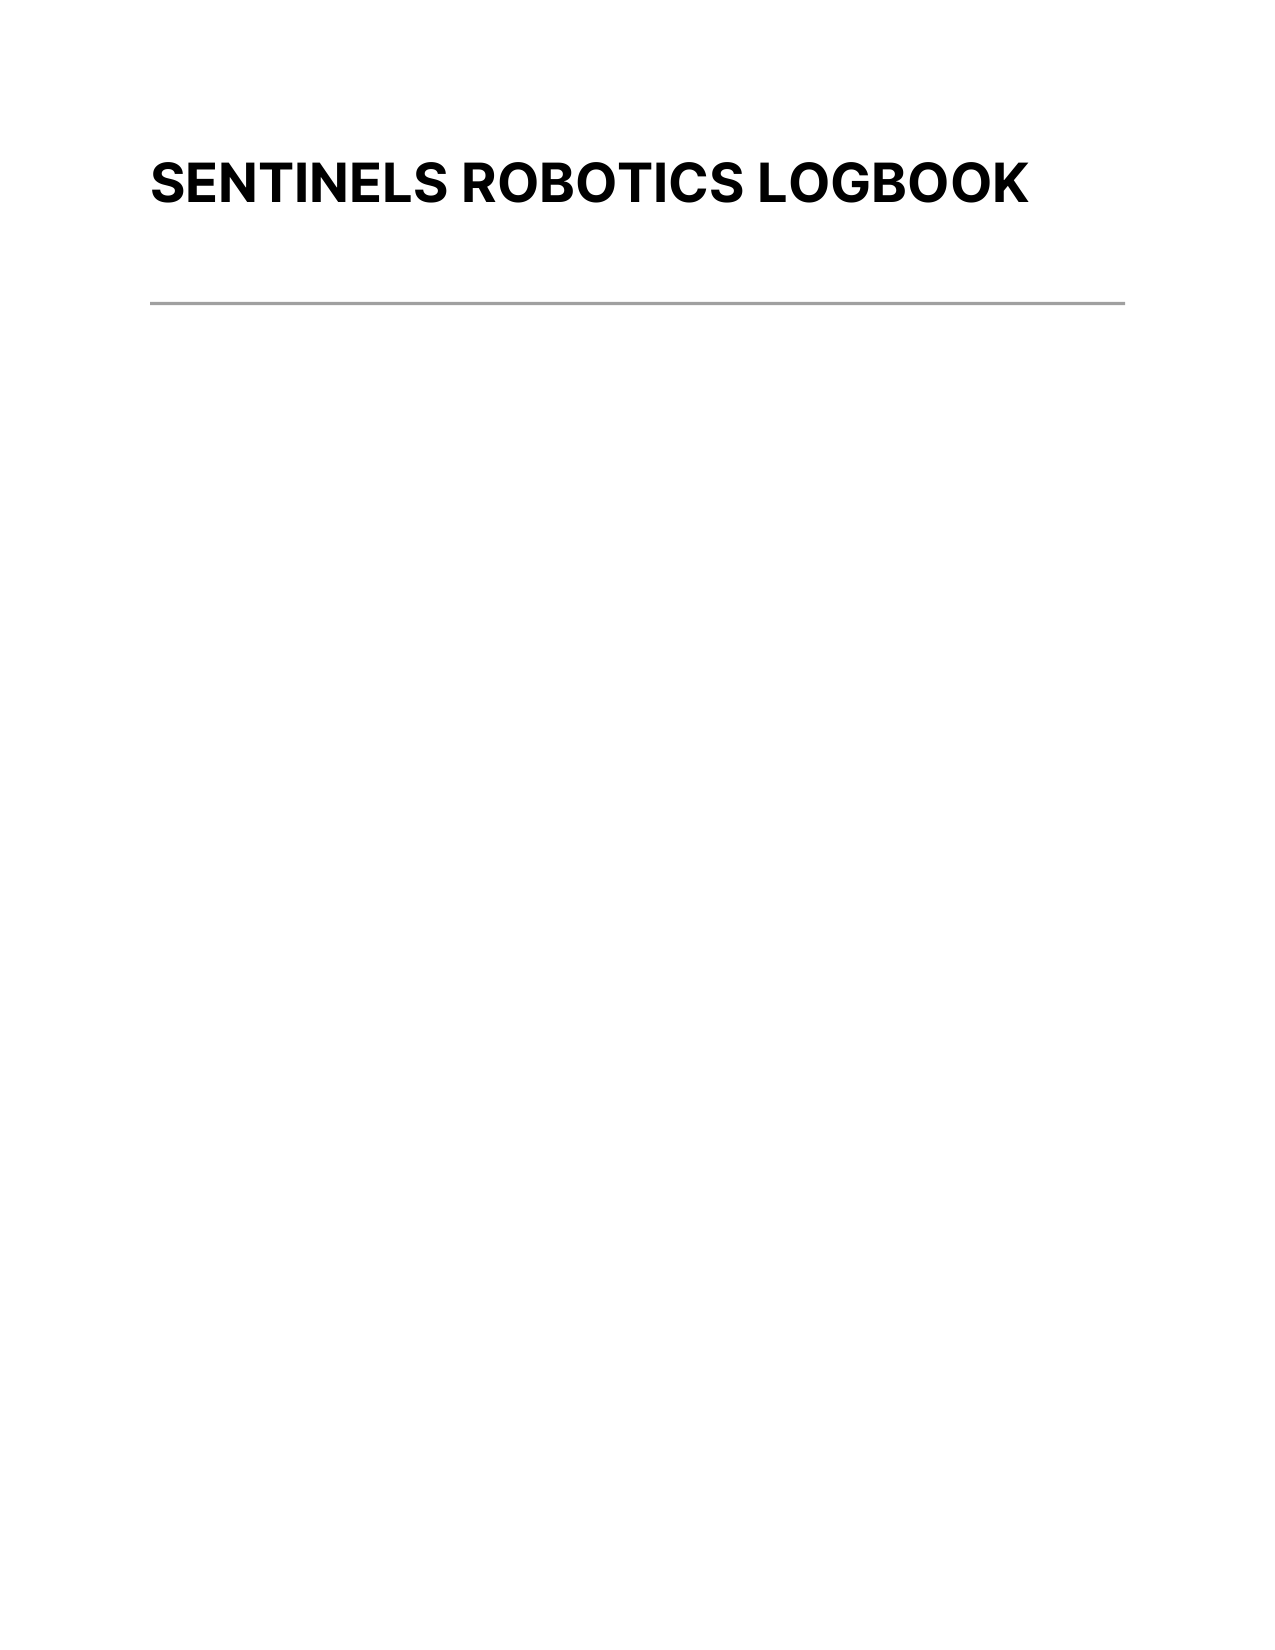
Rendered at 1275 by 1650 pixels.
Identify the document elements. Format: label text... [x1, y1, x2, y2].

title SENTINELS ROBOTICS LOGBOOK [150, 150, 1125, 216]
